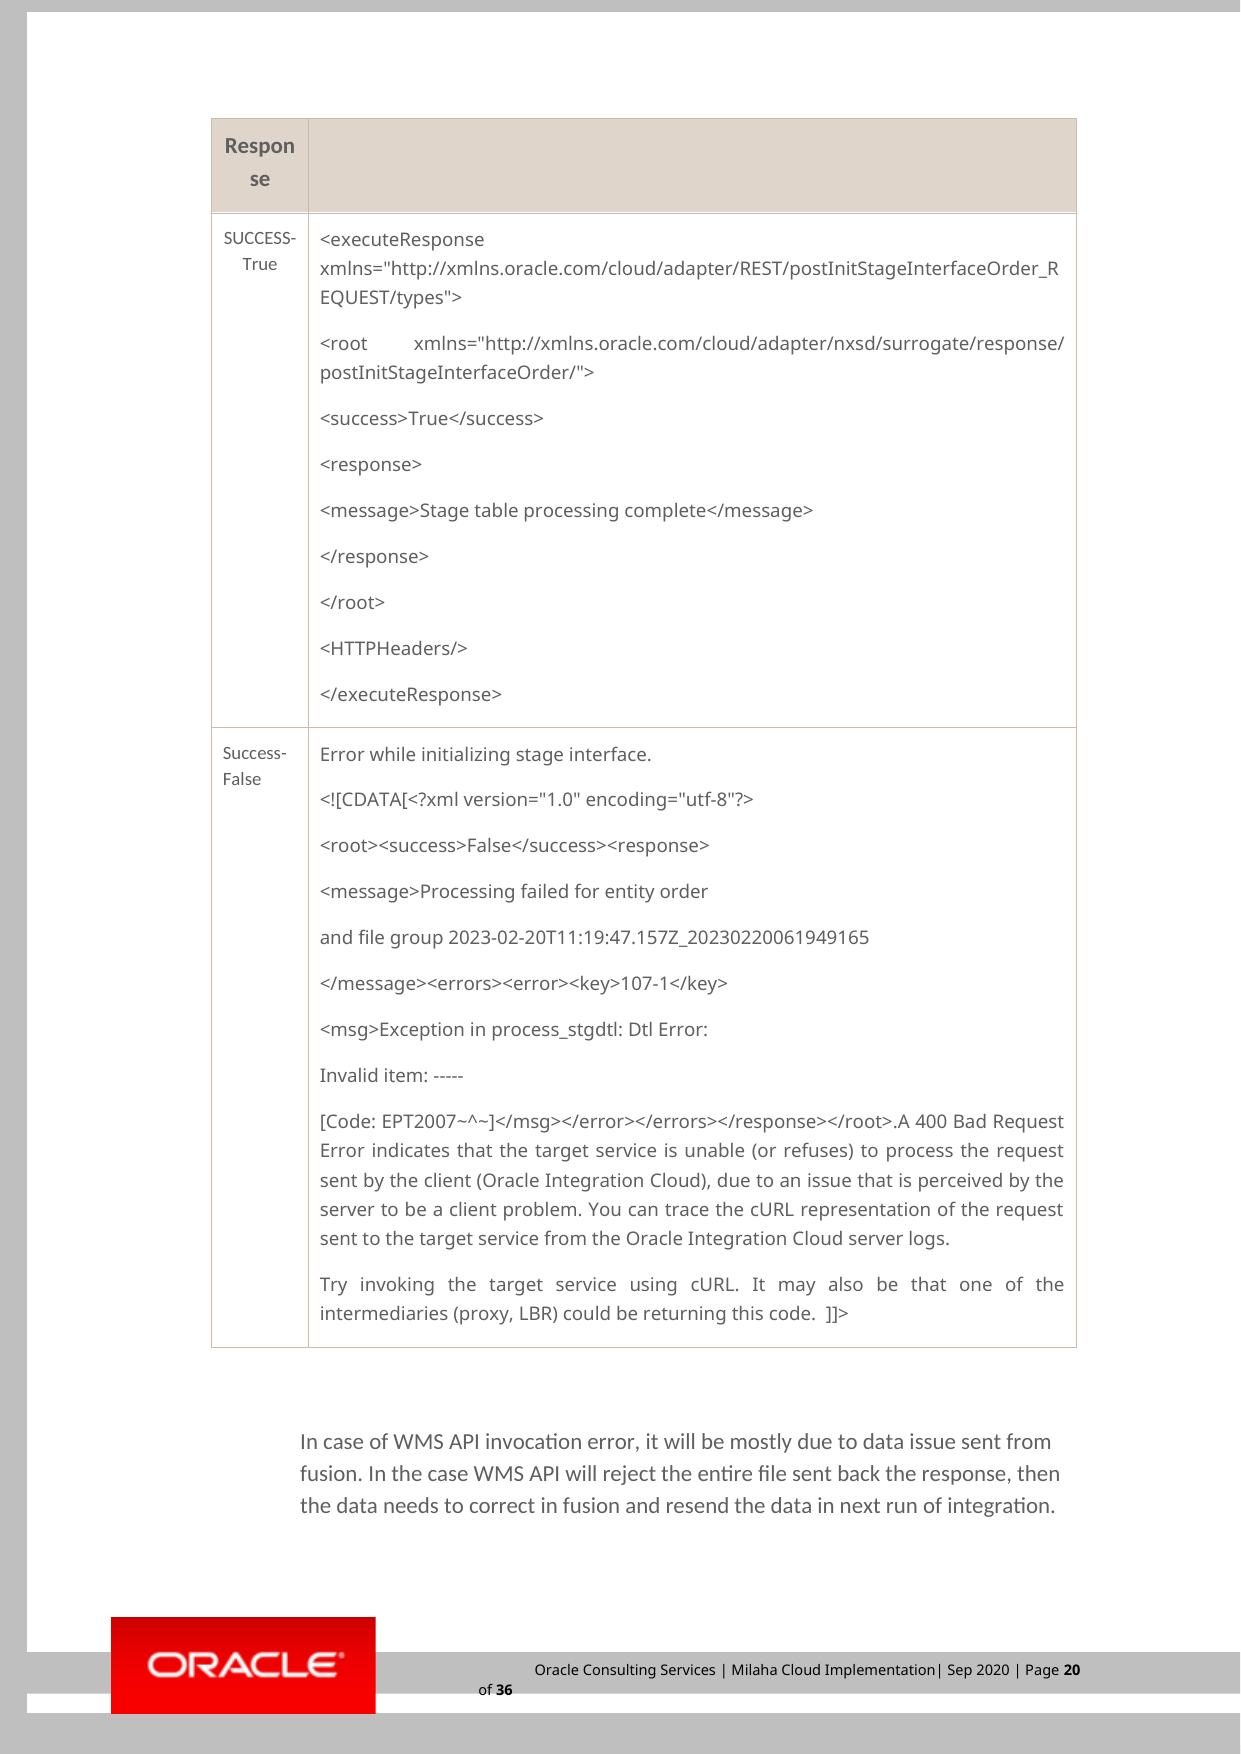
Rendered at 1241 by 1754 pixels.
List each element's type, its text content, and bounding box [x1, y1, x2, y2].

table_cell Error while initializing stage interface. <![CDATA[<?xml version="1.0" encoding="utf-8"?> <root><success>False</success><response> <message>Processing failed for entity order and file group 2023-02-20T11:19:47.157Z_20230220061949165 </message><errors><error><key>107-1</key> <msg>Exception in process_stgdtl: Dtl Error: Invalid item: ----- [Code: EPT2007~^~]</msg></error></errors></response></root>.A 400 Bad Request Error indicates that the target service is unable (or refuses) to process the request sent by the client (Oracle Integration Cloud), due to an issue that is perceived by the server to be a client problem. You can trace the cURL representation of the request sent to the target service from the Oracle Integration Cloud server logs. Try invoking the target service using cURL. It may also be that one of the intermediaries (proxy, LBR) could be returning this code. ]]> [309, 728, 1076, 1347]
table_header WMS Response [212, 119, 308, 212]
picture [111, 1617, 376, 1714]
table_cell <executeResponse xmlns="http://xmlns.oracle.com/cloud/adapter/REST/postInitStageInterfaceOrder_REQUEST/types"> <root xmlns="http://xmlns.oracle.com/cloud/adapter/nxsd/surrogate/response/postInitStageInterfaceOrder/"> <success>True</success> <response> <message>Stage table processing complete</message> </response> </root> <HTTPHeaders/> </executeResponse> [309, 214, 1076, 727]
table_header Response Message [309, 119, 1076, 212]
text In case of WMS API invocation error, it will be mostly due to data issue sent from fusion. In the case WMS API will reject the entire file sent back the response, then the data needs to correct in fusion and resend the data in next run of integration. [300, 1427, 1090, 1519]
table_cell Success-False [212, 728, 308, 1347]
table_cell SUCCESS-True [212, 214, 308, 727]
